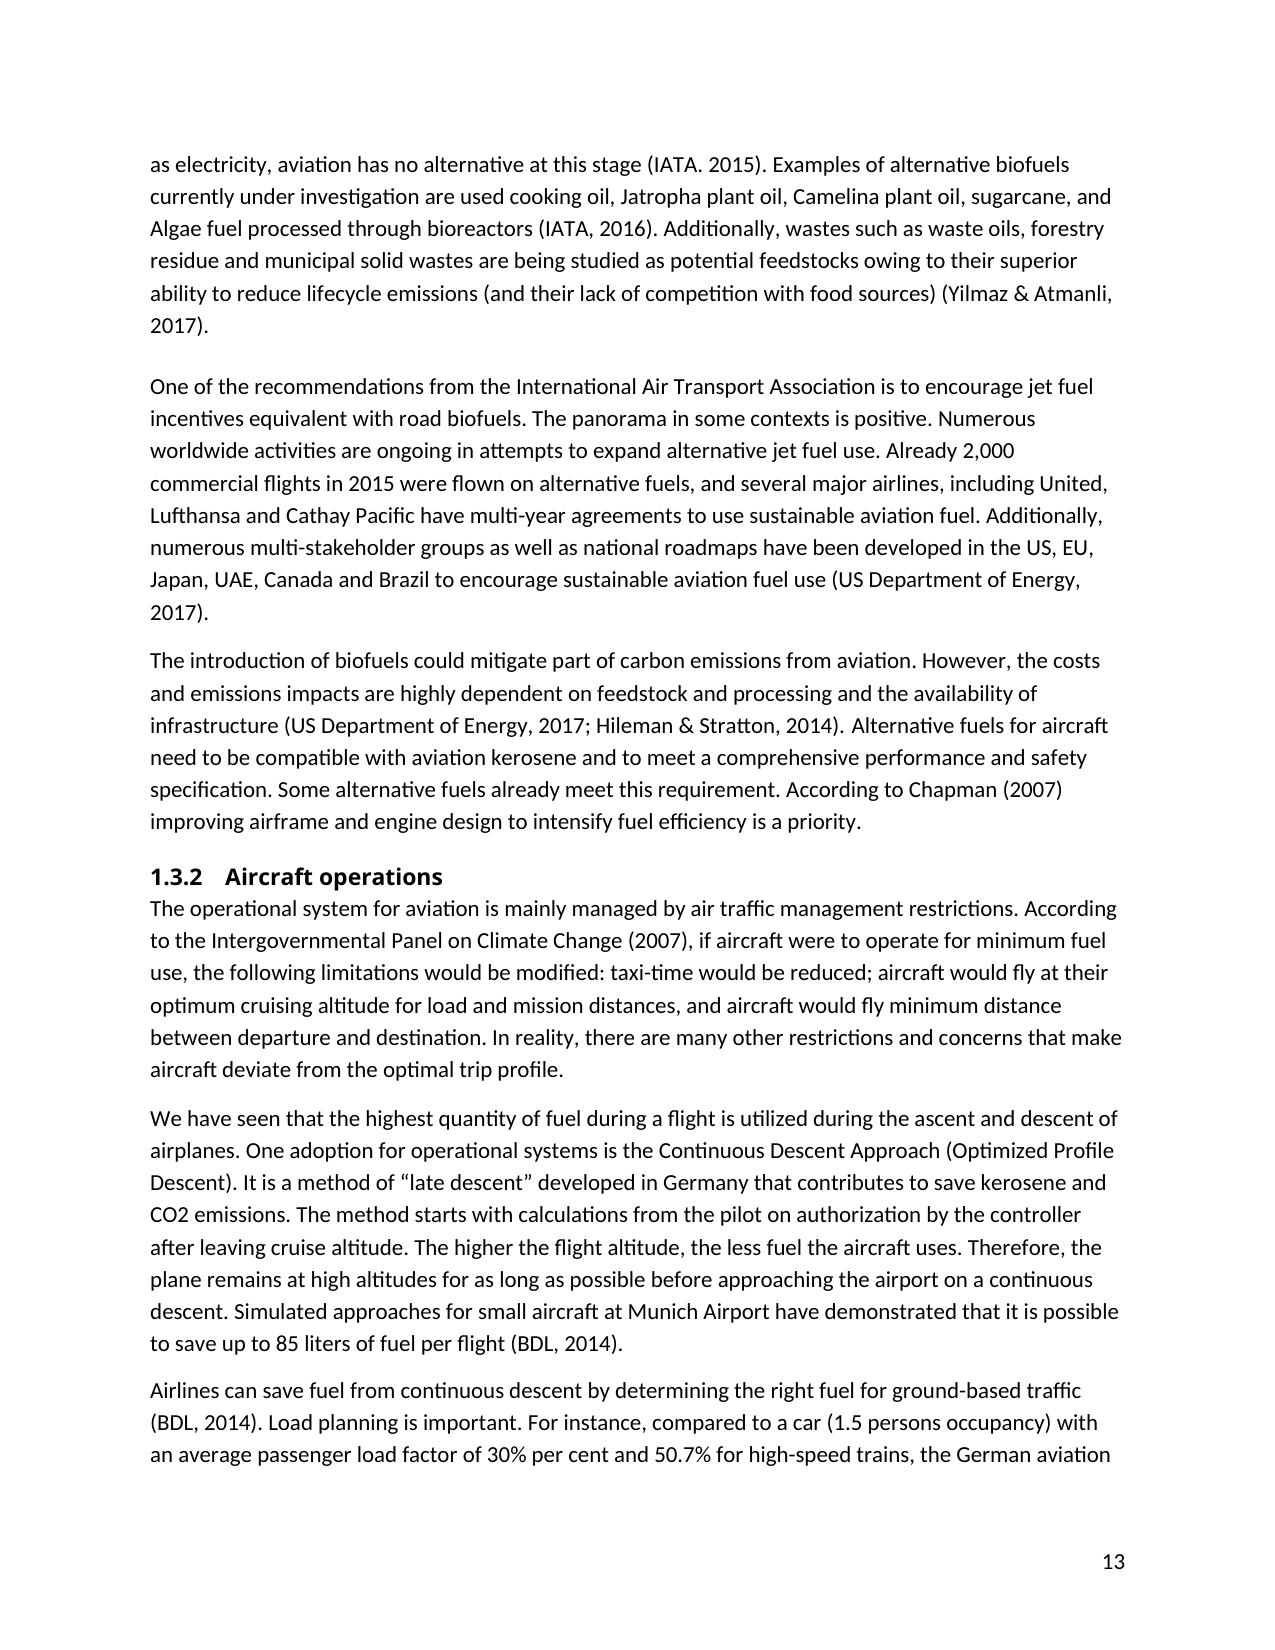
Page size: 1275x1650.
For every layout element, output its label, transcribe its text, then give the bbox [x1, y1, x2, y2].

text The introduction of biofuels could mitigate part of carbon emissions from aviation. However, the costs and emissions impacts are highly dependent on feedstock and processing and the availability of infrastructure (US Department of Energy, 2017; Hileman & Stratton, 2014). Alternative fuels for aircraft need to be compatible with aviation kerosene and to meet a comprehensive performance and safety specification. Some alternative fuels already meet this requirement. According to Chapman (2007) improving airframe and engine design to intensify fuel efficiency is a priority. [150, 646, 1125, 835]
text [150, 1376, 1125, 1468]
text We have seen that the highest quantity of fuel during a flight is utilized during the ascent and descent of airplanes. One adoption for operational systems is the Continuous Descent Approach (Optimized Profile Descent). It is a method of “late descent” developed in Germany that contributes to save kerosene and CO2 emissions. The method starts with calculations from the pilot on authorization by the controller after leaving cruise altitude. The higher the flight altitude, the less fuel the aircraft uses. Therefore, the plane remains at high altitudes for as long as possible before approaching the airport on a continuous descent. Simulated approaches for small aircraft at Munich Airport have demonstrated that it is possible to save up to 85 liters of fuel per flight (BDL, 2014). [150, 1104, 1125, 1357]
subtitle Aircraft operations [150, 860, 1125, 892]
text The operational system for aviation is mainly managed by air traffic management restrictions. According to the Intergovernmental Panel on Climate Change (2007), if aircraft were to operate for minimum fuel use, the following limitations would be modified: taxi-time would be reduced; aircraft would fly at their optimum cruising altitude for load and mission distances, and aircraft would fly minimum distance between departure and destination. In reality, there are many other restrictions and concerns that make aircraft deviate from the optimal trip profile. [150, 894, 1125, 1083]
text One of the recommendations from the International Air Transport Association is to encourage jet fuel incentives equivalent with road biofuels. The panorama in some contexts is positive. Numerous worldwide activities are ongoing in attempts to expand alternative jet fuel use. Already 2,000 commercial flights in 2015 were flown on alternative fuels, and several major airlines, including United, Lufthansa and Cathay Pacific have multi-year agreements to use sustainable aviation fuel. Additionally, numerous multi-stakeholder groups as well as national roadmaps have been developed in the US, EU, Japan, UAE, Canada and Brazil to encourage sustainable aviation fuel use (US Department of Energy, 2017). [150, 372, 1125, 626]
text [150, 150, 1125, 339]
